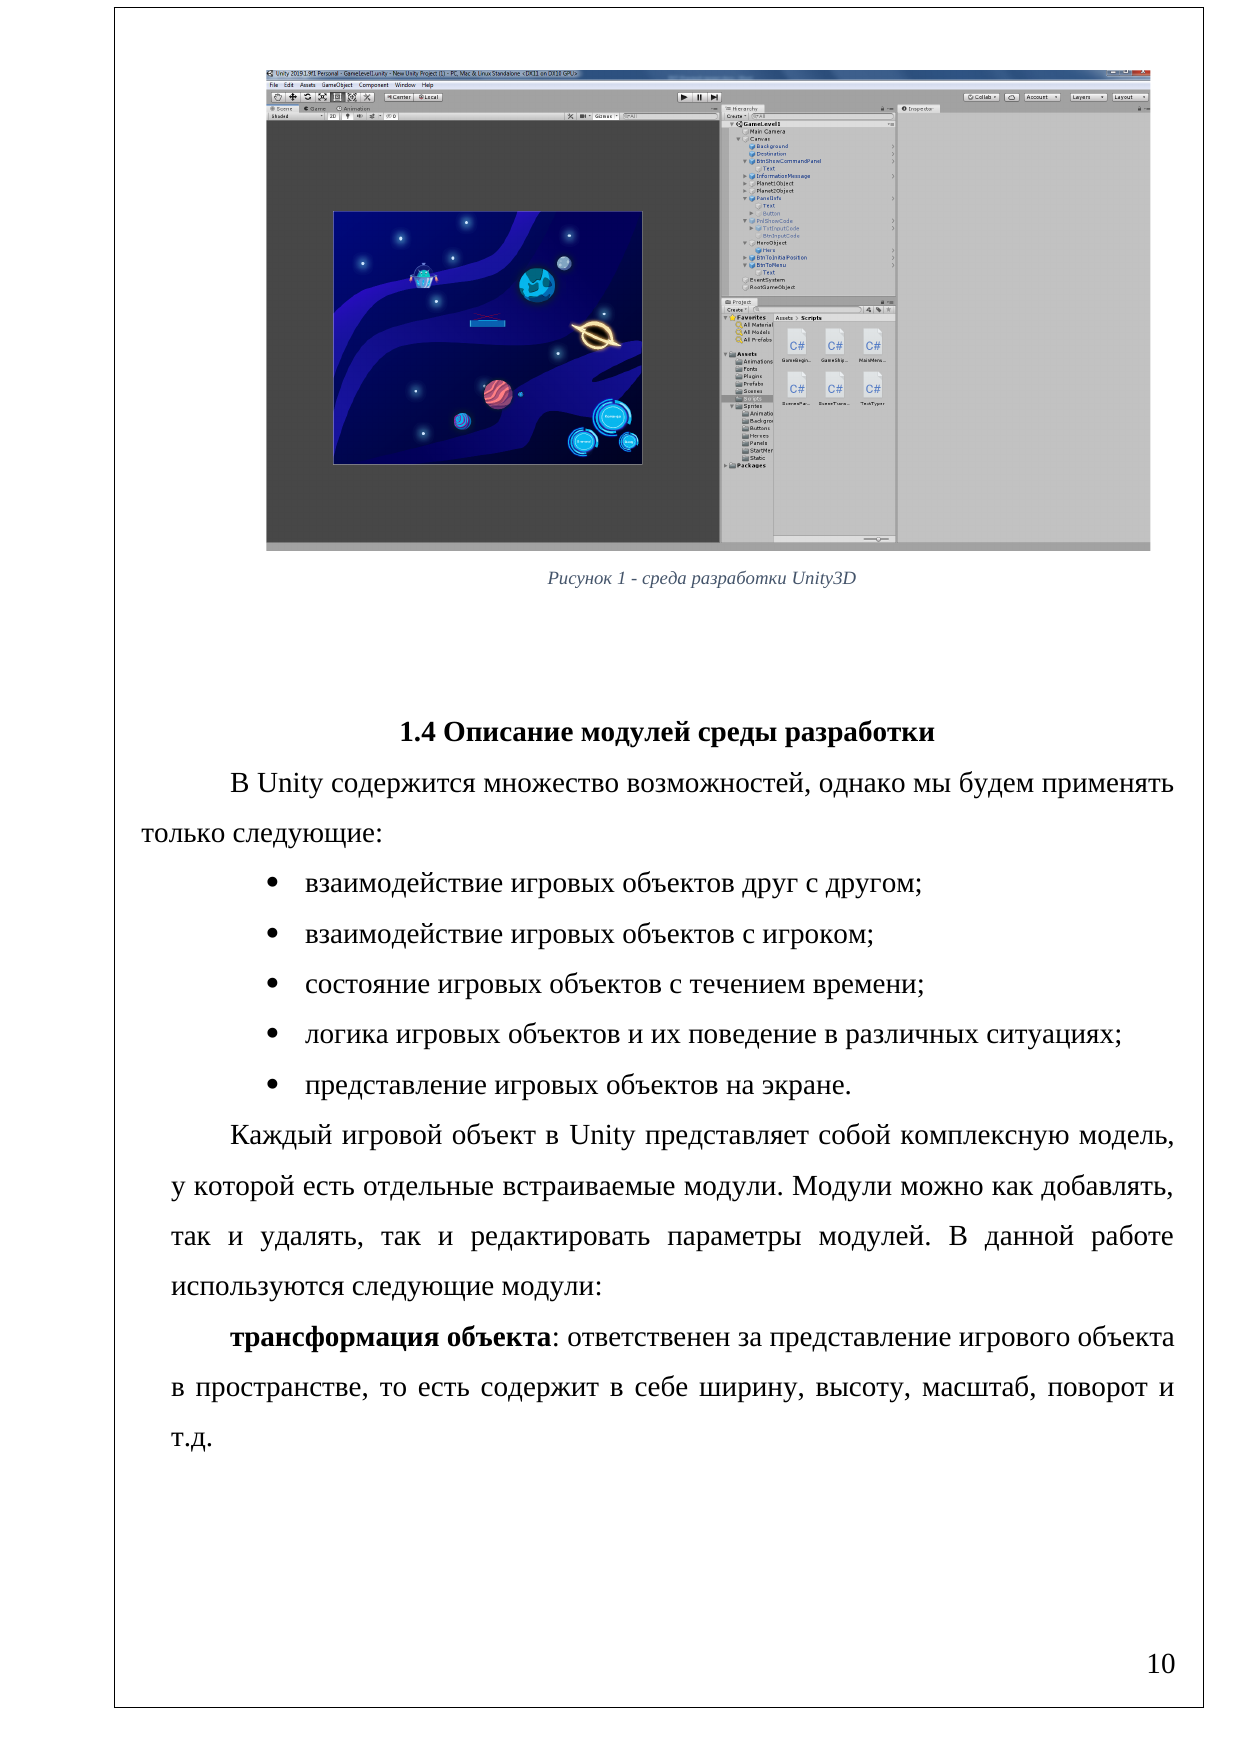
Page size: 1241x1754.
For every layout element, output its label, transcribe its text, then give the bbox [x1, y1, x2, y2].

list логика игровых объектов и их поведение в различных ситуациях; [267, 1017, 1175, 1050]
list представление игровых объектов на экране. [267, 1067, 1175, 1101]
list взаимодействие игровых объектов с игроком; [267, 916, 1175, 949]
list состояние игровых объектов с течением времени; [267, 966, 1175, 1000]
picture [266, 70, 1151, 551]
subtitle 1.4 Описание модулей среды разработки [171, 714, 1163, 748]
text В Unity содержится множество возможностей, однако мы будем применять только следующие: [141, 765, 1175, 849]
text трансформация объекта: ответственен за представление игрового объекта в пространстве, то есть содержит в себе ширину, высоту, масштаб, поворот и т.д. [171, 1319, 1175, 1453]
text Рисунок 1 - среда разработки Unity3D [141, 567, 1175, 589]
list взаимодействие игровых объектов друг с другом; [267, 865, 1175, 899]
text Каждый игровой объект в Unity представляет собой комплексную модель, у которой есть отдельные встраиваемые модули. Модули можно как добавлять, так и удалять, так и редактировать параметры модулей. В данной работе используются следующие модули: [171, 1117, 1175, 1302]
